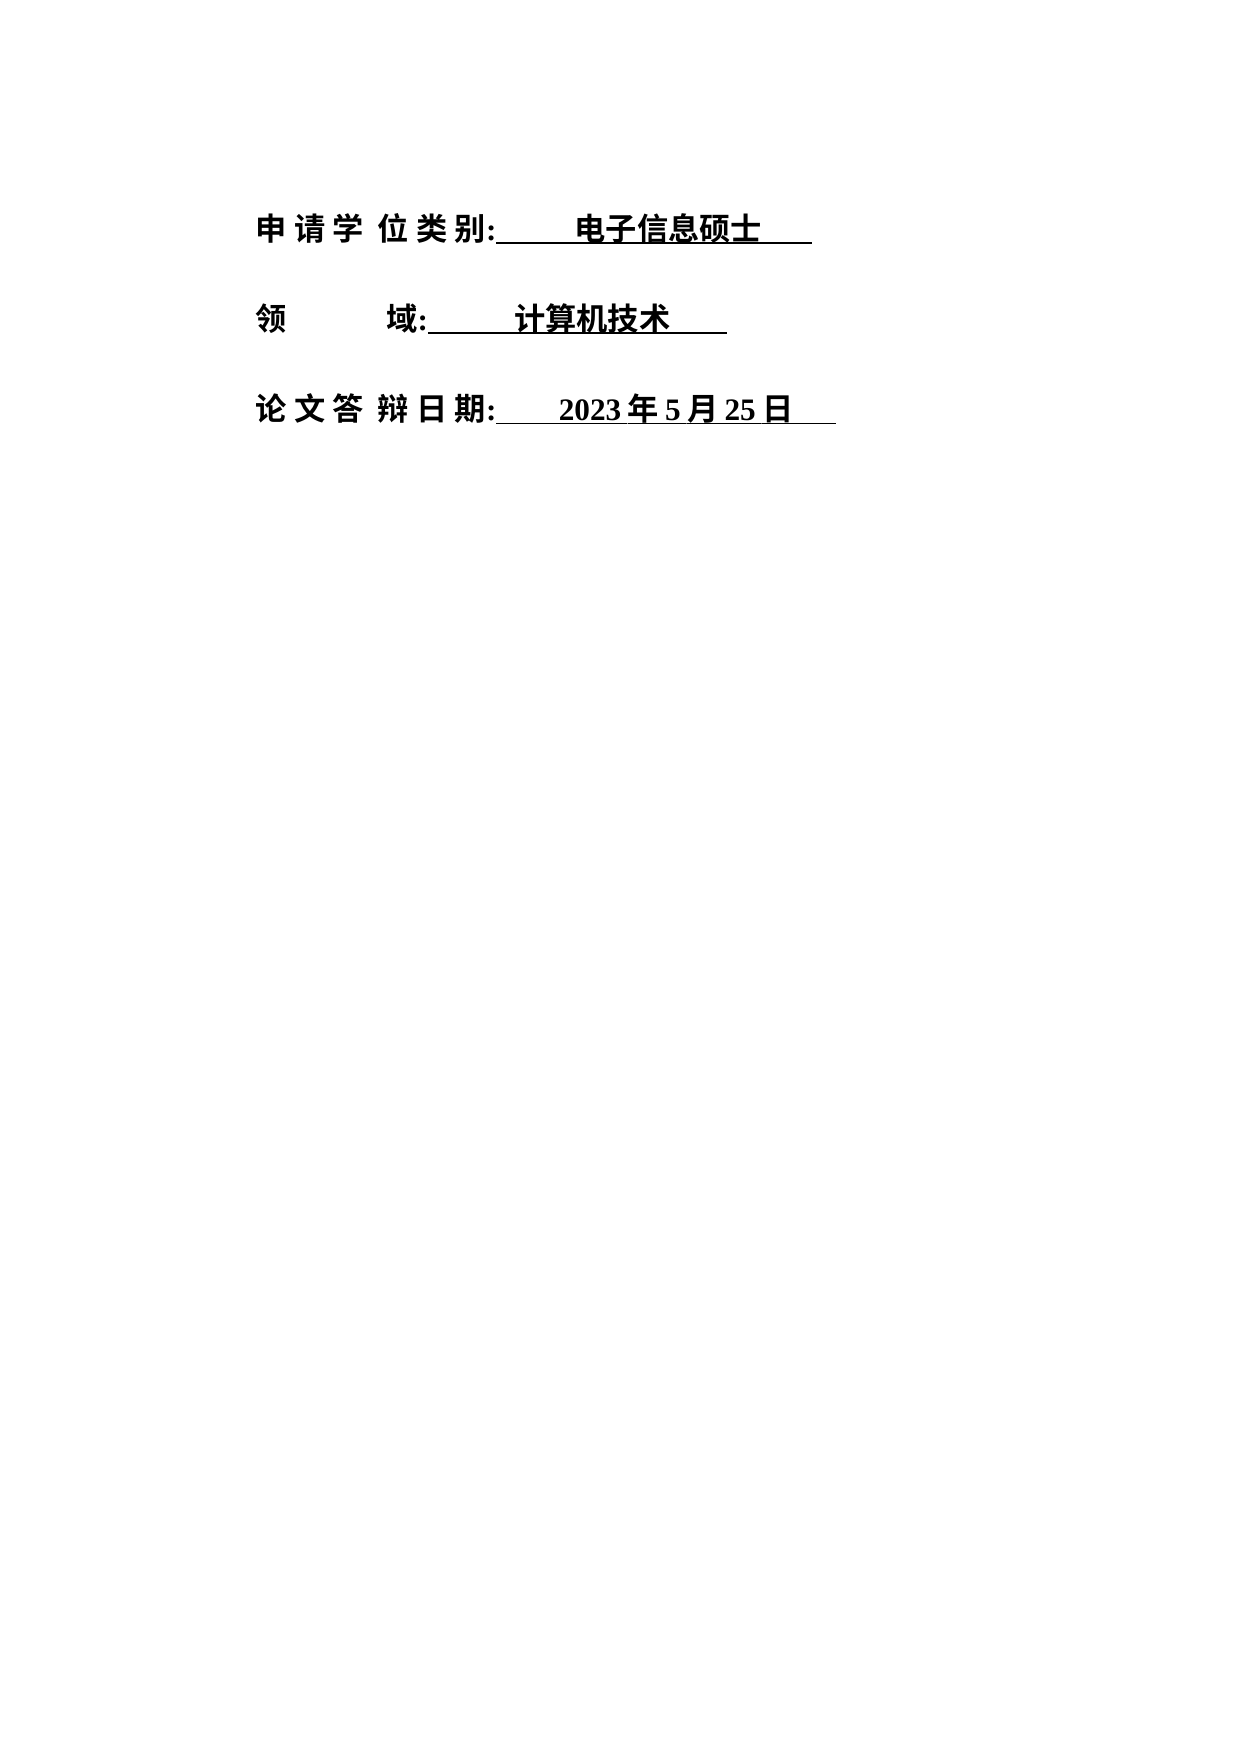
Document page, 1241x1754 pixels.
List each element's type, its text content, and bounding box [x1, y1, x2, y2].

text 申 请 学 位 类 别: 电子信息硕士 [177, 204, 1092, 249]
text 领 域: 计算机技术 [177, 294, 1092, 339]
text 论 文 答 辩 日 期: 2023年5月25日 [177, 384, 1092, 430]
